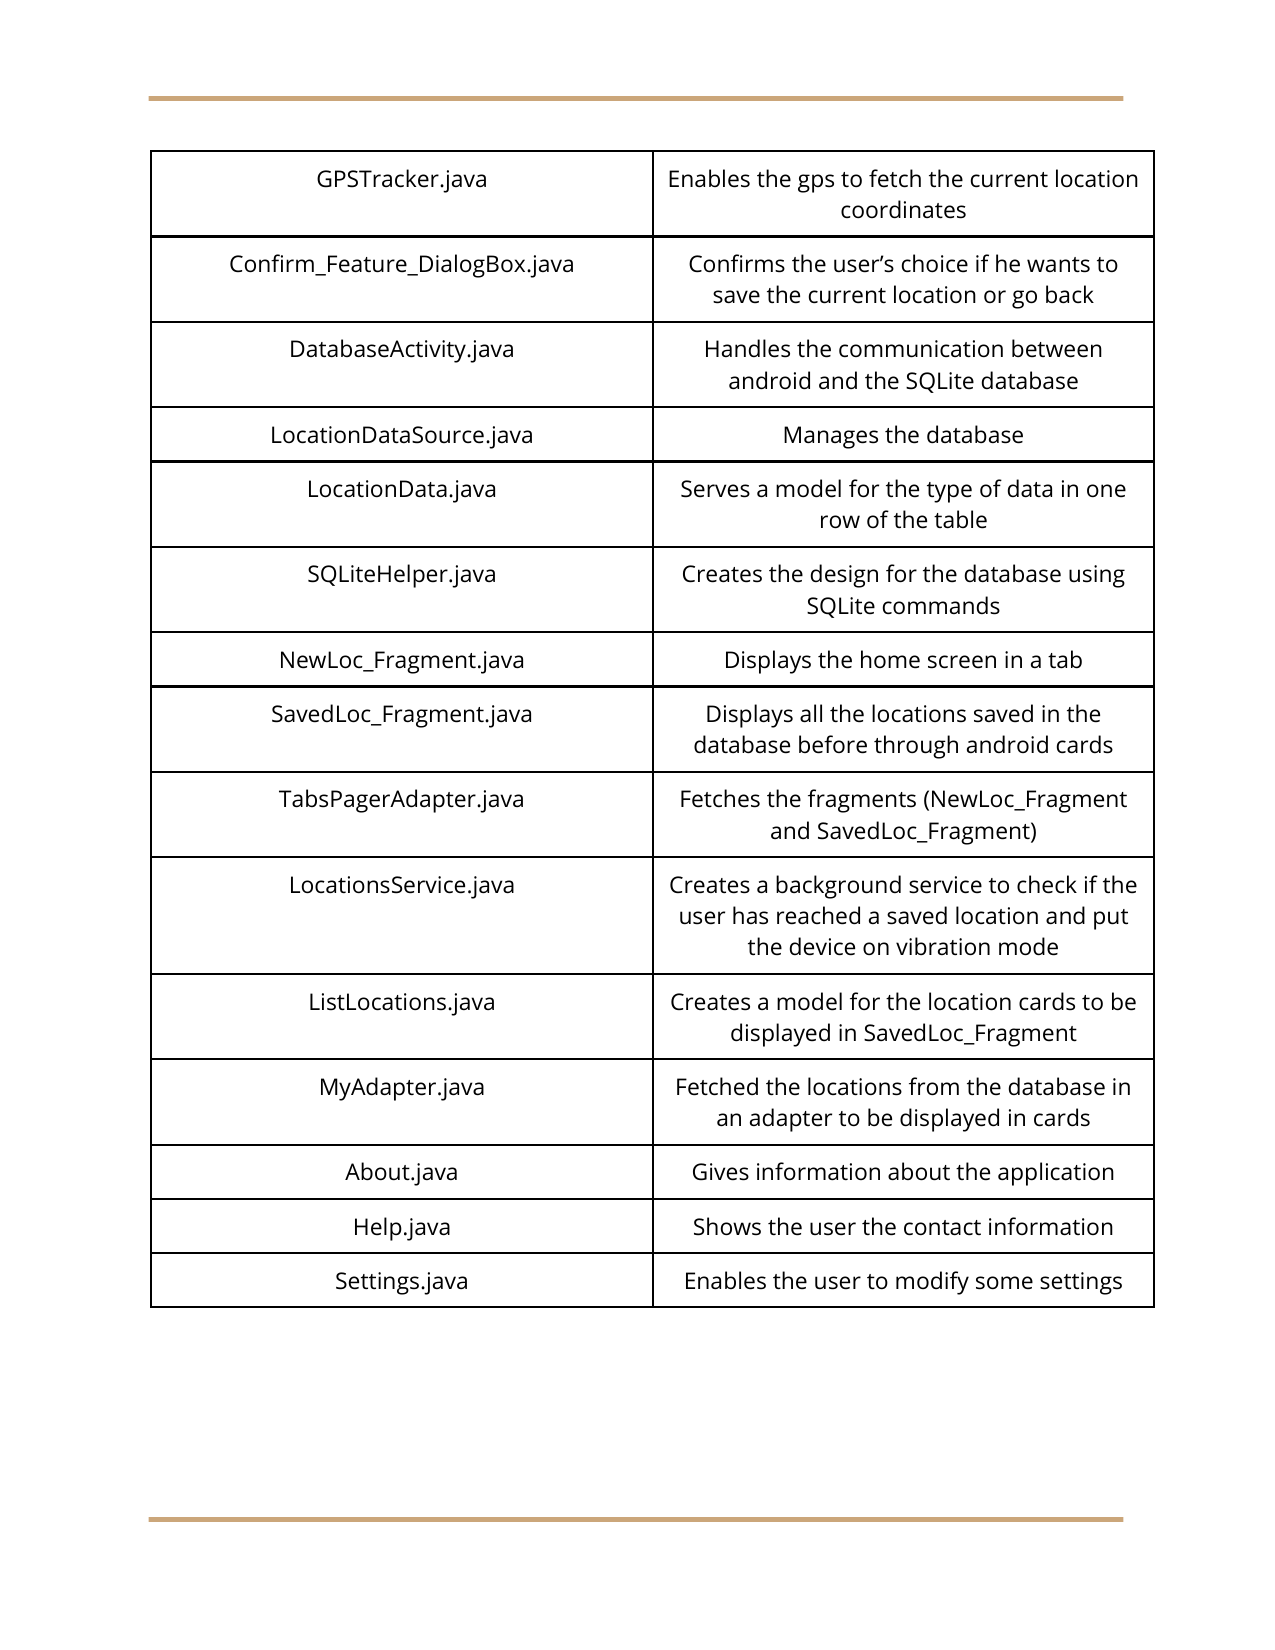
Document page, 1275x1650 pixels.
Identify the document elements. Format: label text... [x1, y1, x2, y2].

table_cell Shows the user the contact information [654, 1200, 1153, 1252]
table_cell Confirms the user’s choice if he wants to save the current location or go back [654, 238, 1153, 321]
table_cell Help.java [152, 1200, 652, 1252]
table_cell Creates a background service to check if the user has reached a saved location and put the device on vibration mode [654, 858, 1153, 973]
table_cell TabsPagerAdapter.java [152, 773, 652, 856]
table_cell NewLoc_Fragment.java [152, 633, 652, 685]
table_cell Confirm_Feature_DialogBox.java [152, 238, 652, 321]
table_cell Handles the communication between android and the SQLite database [654, 323, 1153, 406]
table_cell Displays the home screen in a tab [654, 633, 1153, 685]
table_cell About.java [152, 1146, 652, 1198]
table_cell Fetches the fragments (NewLoc_Fragment and SavedLoc_Fragment) [654, 773, 1153, 856]
table_cell Fetched the locations from the database in an adapter to be displayed in cards [654, 1060, 1153, 1144]
table_cell Settings.java [152, 1254, 652, 1306]
table_cell LocationDataSource.java [152, 408, 652, 460]
table_cell LocationsService.java [152, 858, 652, 973]
table_cell DatabaseActivity.java [152, 323, 652, 406]
table_cell ListLocations.java [152, 975, 652, 1058]
table_cell Enables the gps to fetch the current location coordinates [654, 152, 1153, 235]
table_cell LocationData.java [152, 463, 652, 546]
picture [148, 1517, 1124, 1522]
picture [148, 96, 1124, 101]
table_cell Displays all the locations saved in the database before through android cards [654, 688, 1153, 771]
table_cell MyAdapter.java [152, 1060, 652, 1144]
table_cell Creates a model for the location cards to be displayed in SavedLoc_Fragment [654, 975, 1153, 1058]
table_cell SavedLoc_Fragment.java [152, 688, 652, 771]
table_cell SQLiteHelper.java [152, 548, 652, 631]
table_cell Enables the user to modify some settings [654, 1254, 1153, 1306]
table_cell Gives information about the application [654, 1146, 1153, 1198]
table_cell Manages the database [654, 408, 1153, 460]
table_cell Serves a model for the type of data in one row of the table [654, 463, 1153, 546]
table_cell Creates the design for the database using SQLite commands [654, 548, 1153, 631]
table_cell GPSTracker.java [152, 152, 652, 235]
